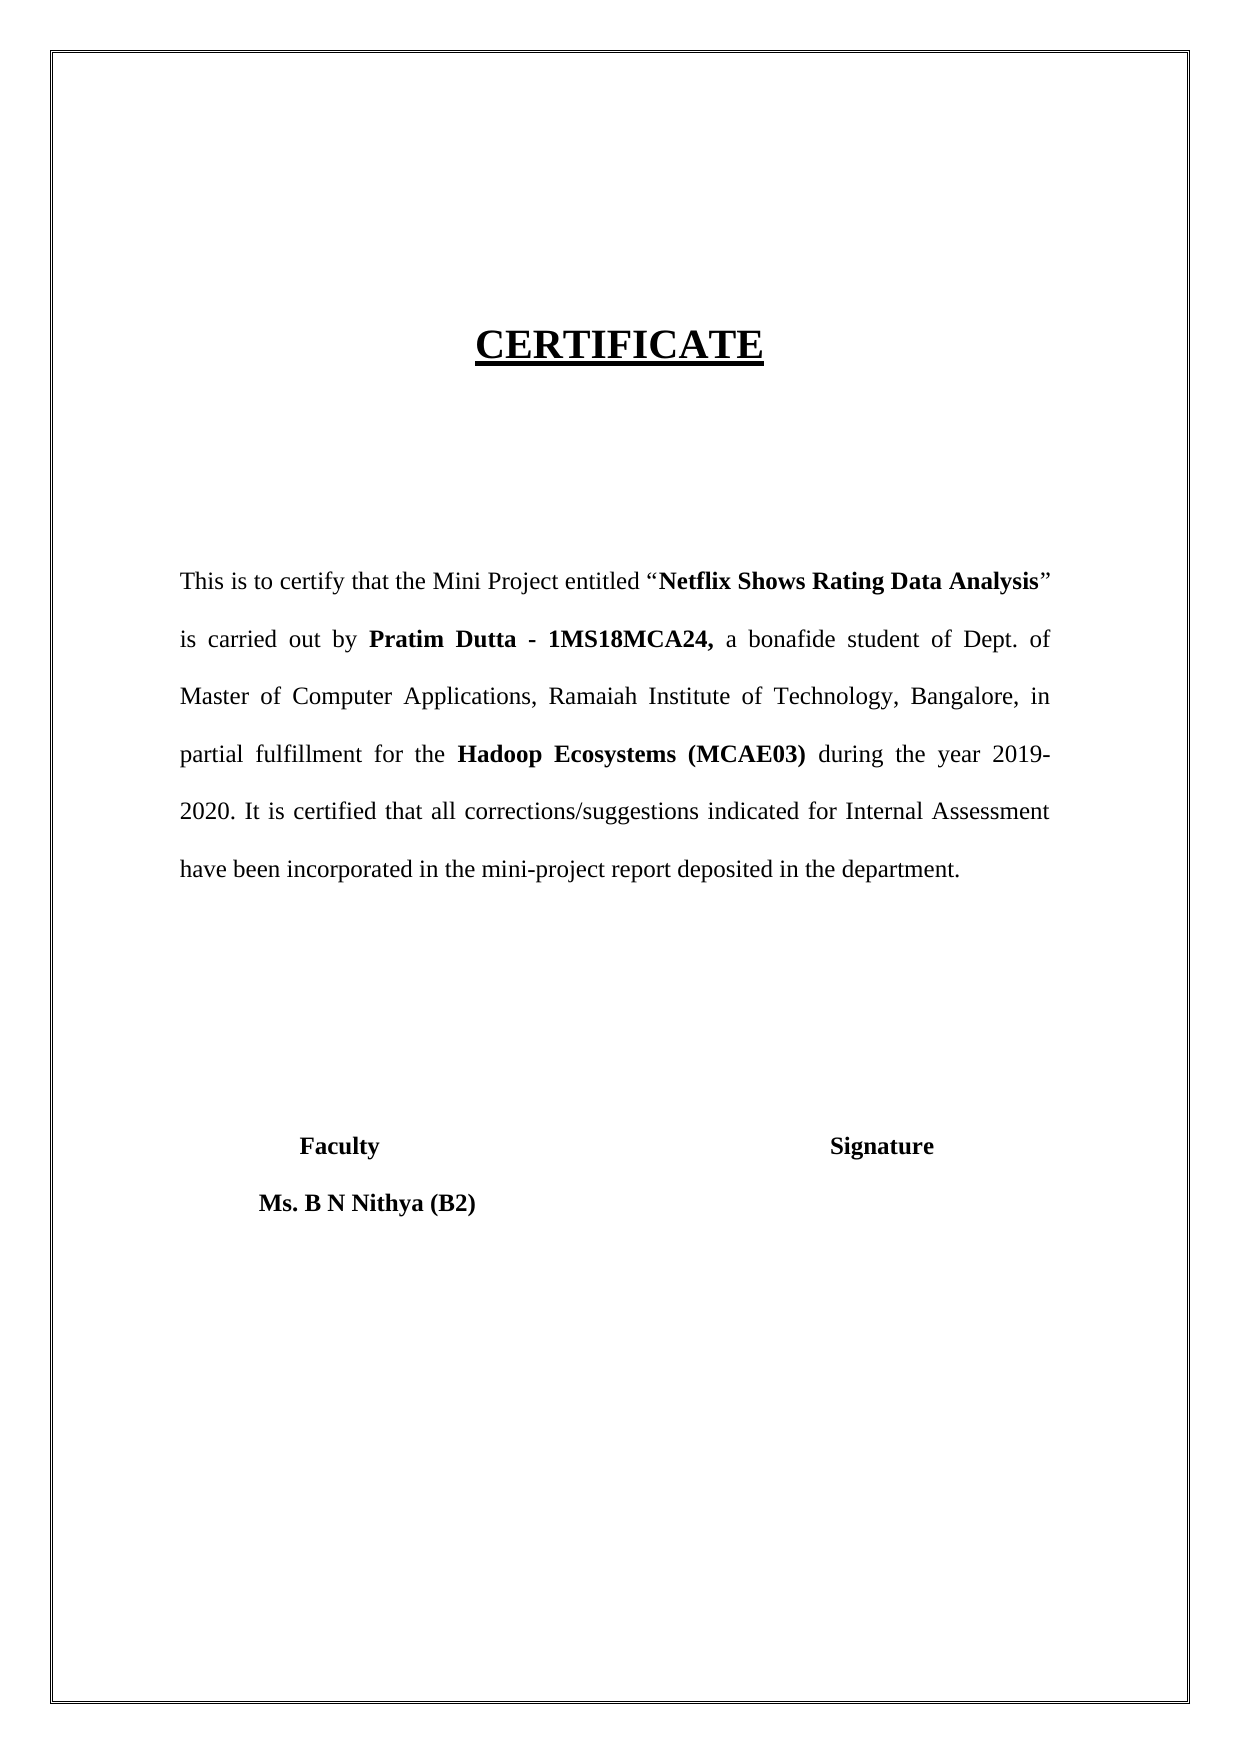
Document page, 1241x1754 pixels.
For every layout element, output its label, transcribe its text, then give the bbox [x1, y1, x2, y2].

text CERTIFICATE [156, 320, 1083, 368]
subtitle Faculty Signature [150, 1131, 1083, 1160]
text Ms. B N Nithya (B2) [258, 1188, 1090, 1217]
text This is to certify that the Mini Project entitled “Netflix Shows Rating Data Analysis” is carried out by Pratim Dutta - 1MS18MCA24, a bonafide student of Dept. of Master of Computer Applications, Ramaiah Institute of Technology, Bangalore, in partial fulfillment for the Hadoop Ecosystems (MCAE03) during the year 2019- 2020. It is certified that all corrections/suggestions indicated for Internal Assessment have been incorporated in the mini-project report deposited in the department. [179, 566, 1051, 882]
